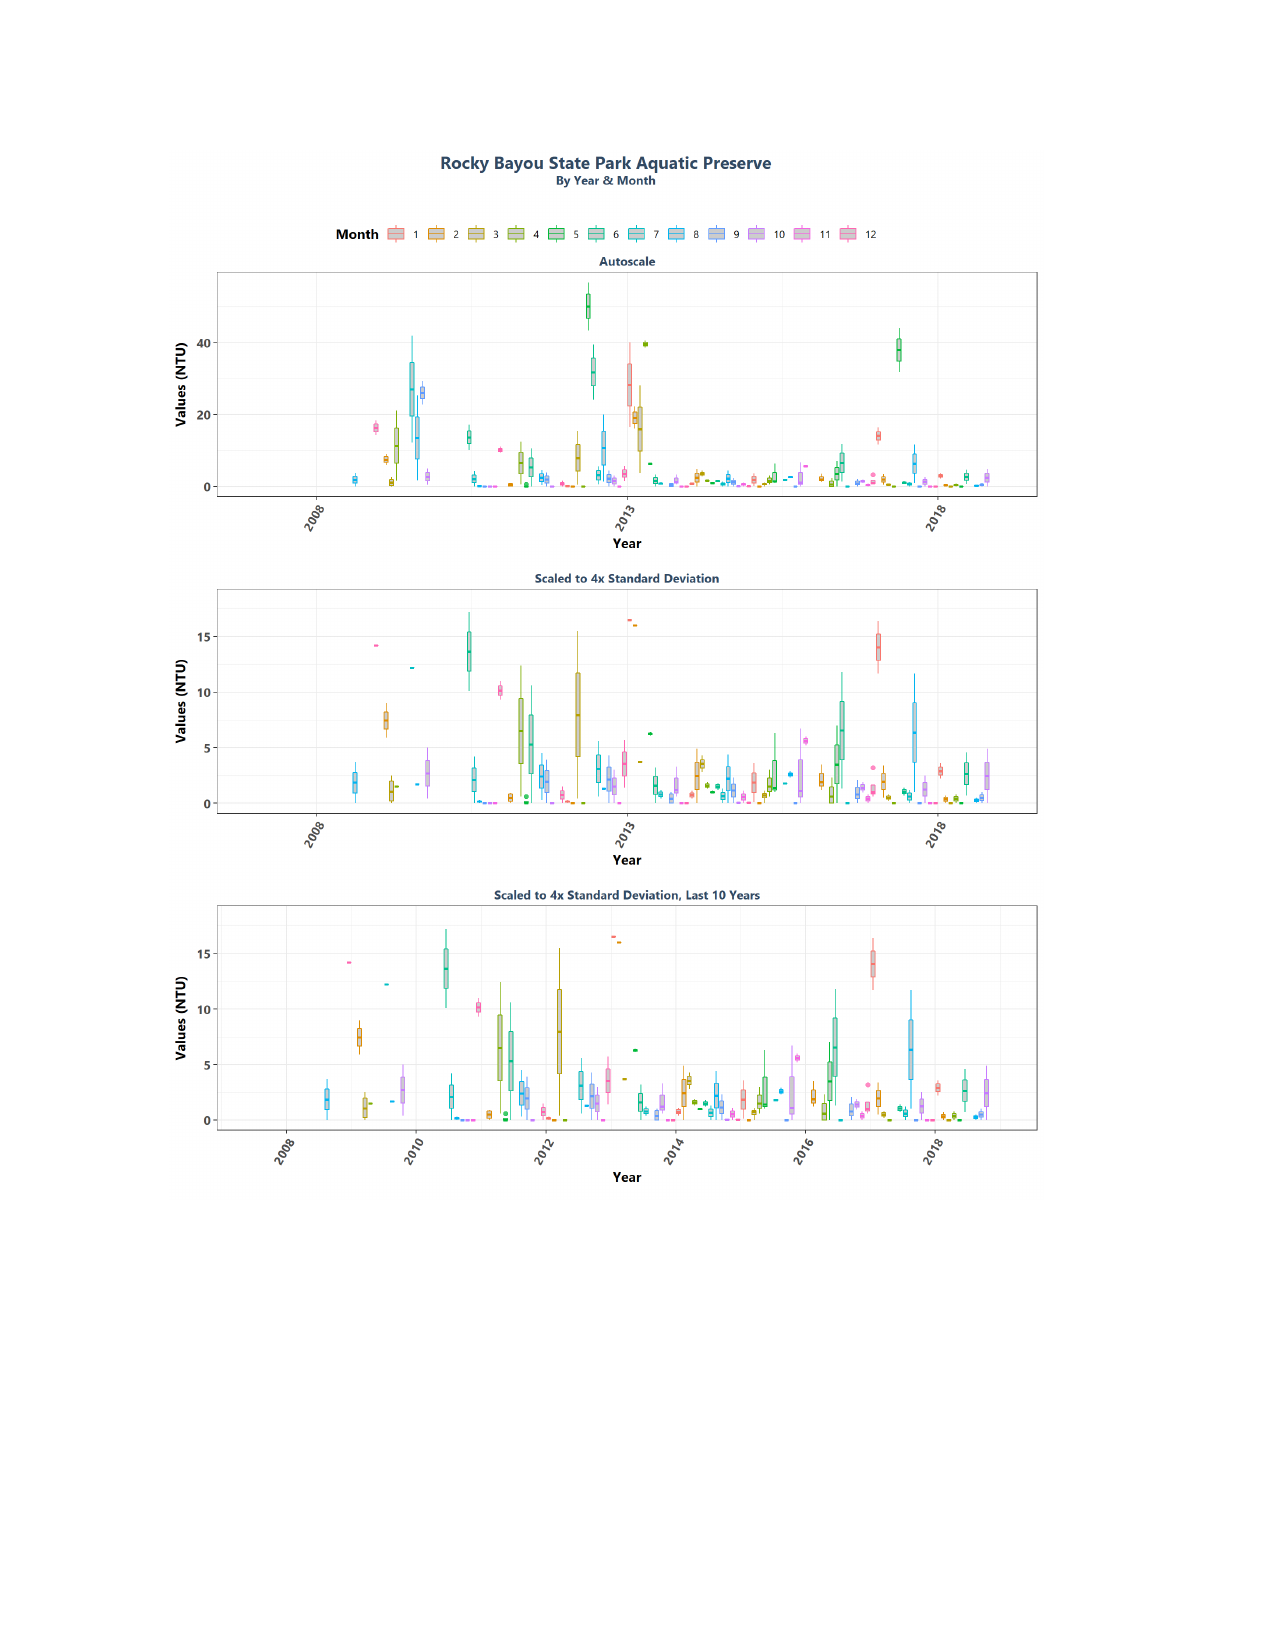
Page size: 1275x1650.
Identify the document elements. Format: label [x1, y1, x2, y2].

picture [168, 150, 1044, 1200]
